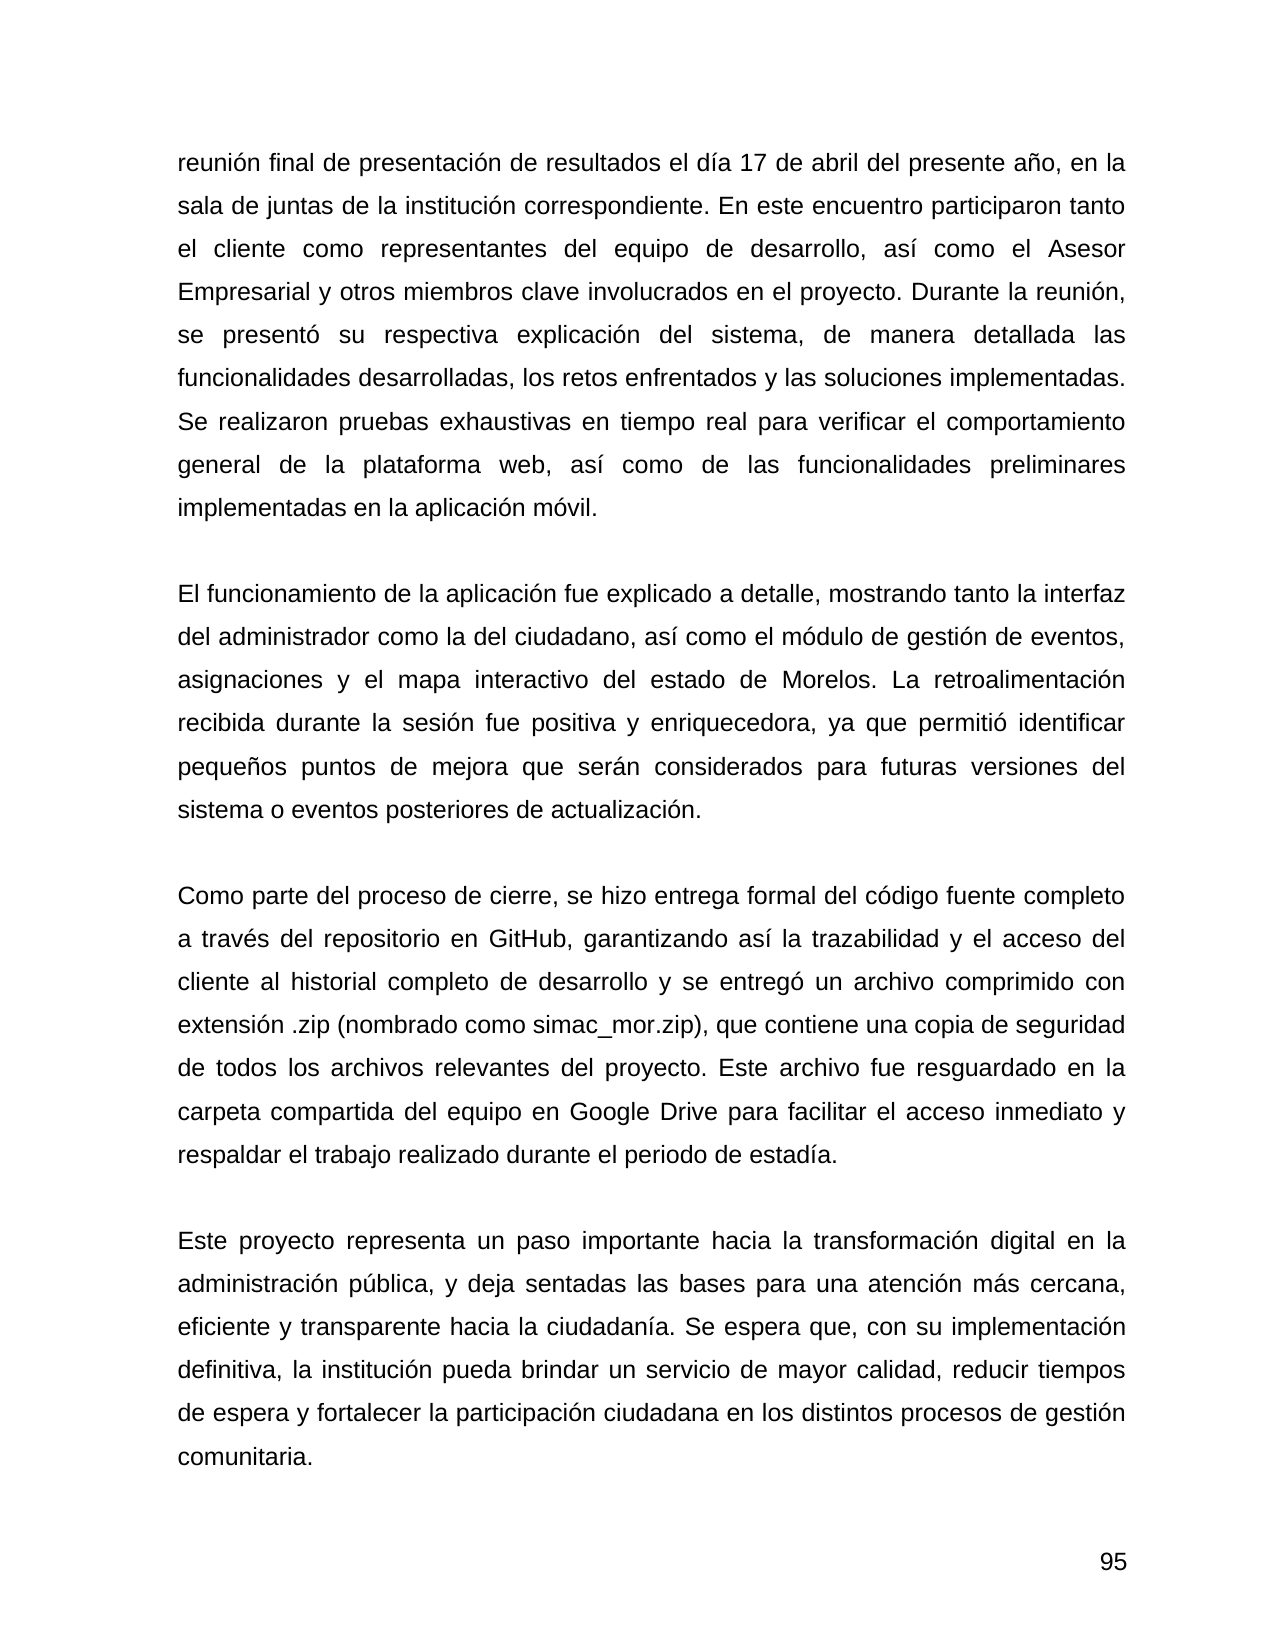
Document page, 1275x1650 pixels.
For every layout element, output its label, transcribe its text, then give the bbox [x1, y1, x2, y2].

text Este proyecto representa un paso importante hacia la transformación digital en la administración pública, y deja sentadas las bases para una atención más cercana, eficiente y transparente hacia la ciudadanía. Se espera que, con su implementación definitiva, la institución pueda brindar un servicio de mayor calidad, reducir tiempos de espera y fortalecer la participación ciudadana en los distintos procesos de gestión comunitaria. [177, 1226, 1127, 1470]
text Como parte del proceso de cierre, se hizo entrega formal del código fuente completo a través del repositorio en GitHub, garantizando así la trazabilidad y el acceso del cliente al historial completo de desarrollo y se entregó un archivo comprimido con extensión .zip (nombrado como simac_mor.zip), que contiene una copia de seguridad de todos los archivos relevantes del proyecto. Este archivo fue resguardado en la carpeta compartida del equipo en Google Drive para facilitar el acceso inmediato y respaldar el trabajo realizado durante el periodo de estadía. [177, 881, 1127, 1168]
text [177, 148, 1127, 521]
text El funcionamiento de la aplicación fue explicado a detalle, mostrando tanto la interfaz del administrador como la del ciudadano, así como el módulo de gestión de eventos, asignaciones y el mapa interactivo del estado de Morelos. La retroalimentación recibida durante la sesión fue positiva y enriquecedora, ya que permitió identificar pequeños puntos de mejora que serán considerados para futuras versiones del sistema o eventos posteriores de actualización. [177, 579, 1127, 823]
